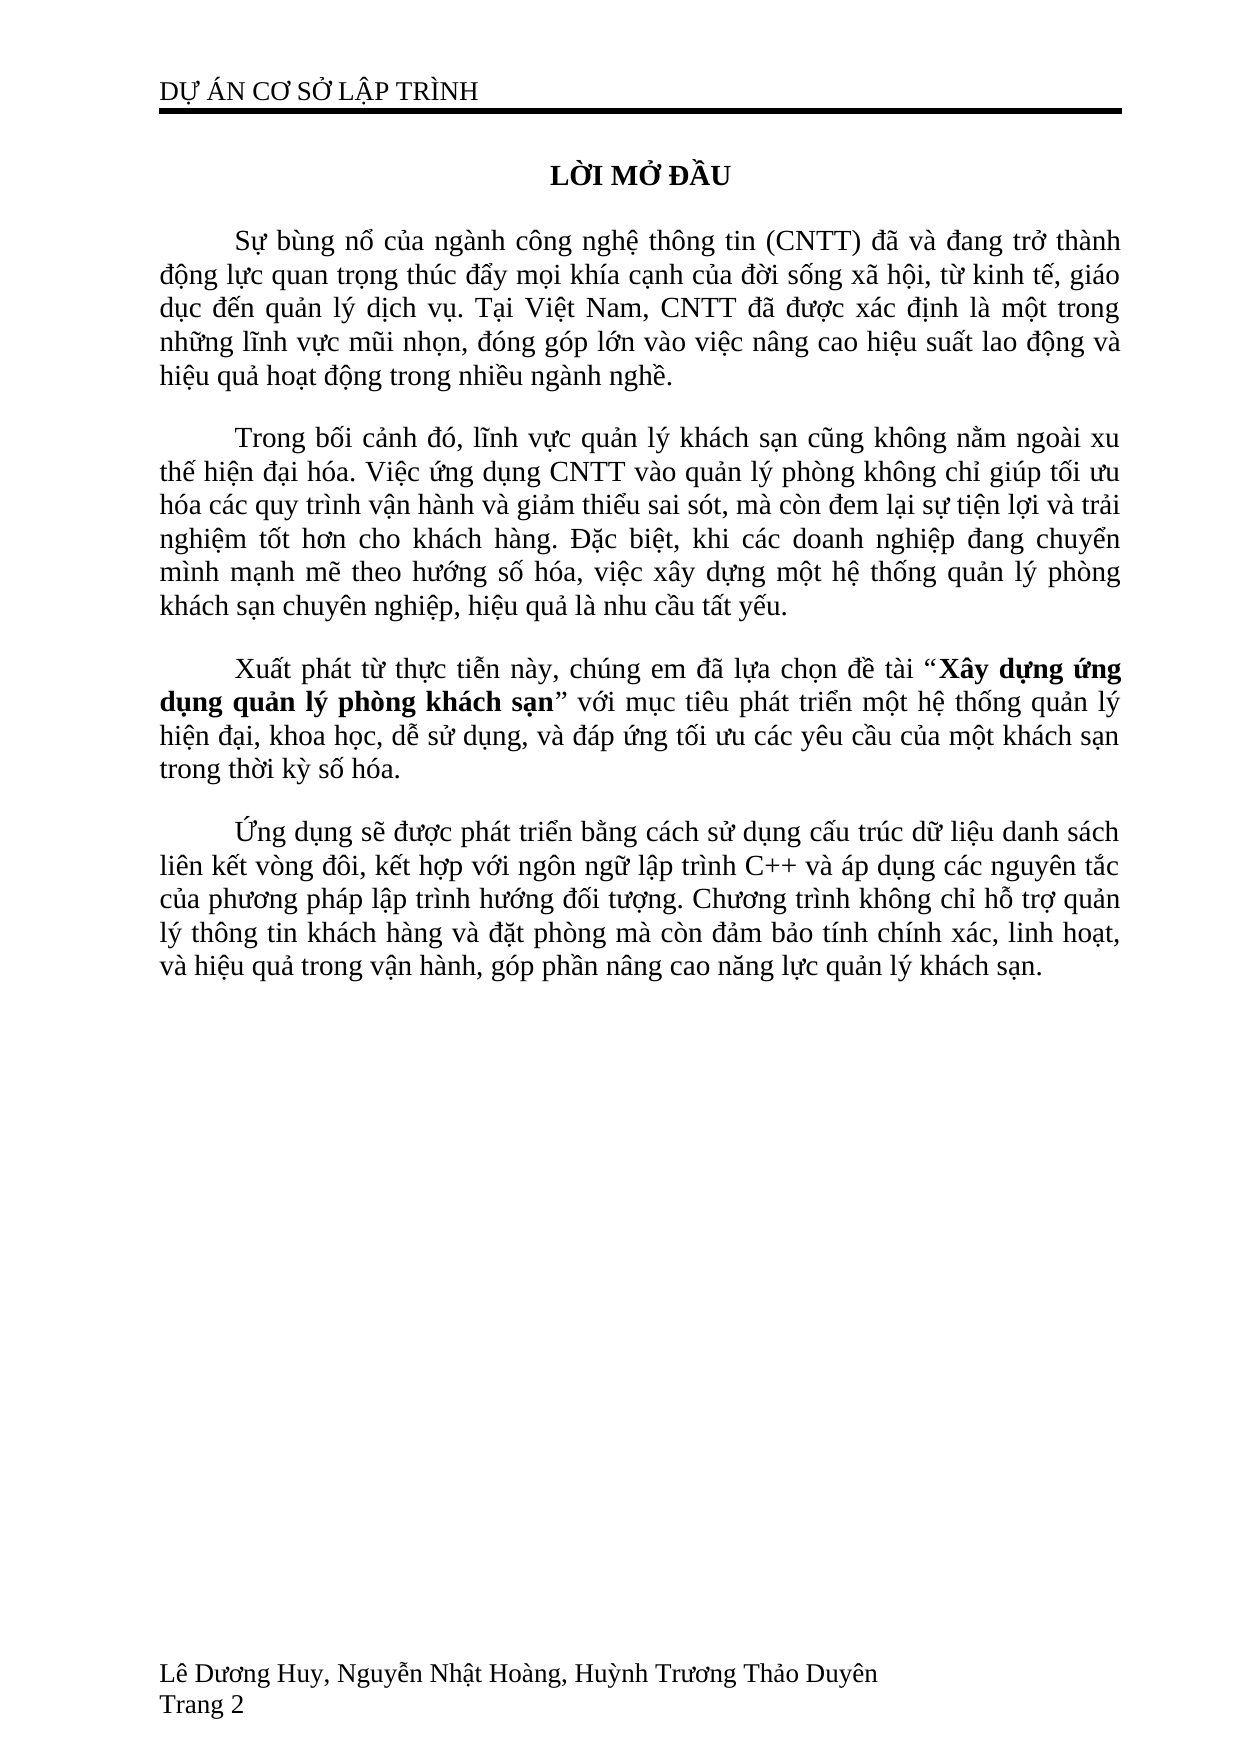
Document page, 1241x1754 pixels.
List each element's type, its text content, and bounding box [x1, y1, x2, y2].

text Trong bối cảnh đó, lĩnh vực quản lý khách sạn cũng không nằm ngoài xu thế hiện đại hóa. Việc ứng dụng CNTT vào quản lý phòng không chỉ giúp tối ưu hóa các quy trình vận hành và giảm thiểu sai sót, mà còn đem lại sự tiện lợi và trải nghiệm tốt hơn cho khách hàng. Đặc biệt, khi các doanh nghiệp đang chuyển mình mạnh mẽ theo hướng số hóa, việc xây dựng một hệ thống quản lý phòng khách sạn chuyên nghiệp, hiệu quả là nhu cầu tất yếu. [159, 420, 1122, 622]
text Ứng dụng sẽ được phát triển bằng cách sử dụng cấu trúc dữ liệu danh sách liên kết vòng đôi, kết hợp với ngôn ngữ lập trình C++ và áp dụng các nguyên tắc của phương pháp lập trình hướng đối tượng. Chương trình không chỉ hỗ trợ quản lý thông tin khách hàng và đặt phòng mà còn đảm bảo tính chính xác, linh hoạt, và hiệu quả trong vận hành, góp phần nâng cao năng lực quản lý khách sạn. [159, 814, 1122, 982]
text Sự bùng nổ của ngành công nghệ thông tin (CNTT) đã và đang trở thành động lực quan trọng thúc đẩy mọi khía cạnh của đời sống xã hội, từ kinh tế, giáo dục đến quản lý dịch vụ. Tại Việt Nam, CNTT đã được xác định là một trong những lĩnh vực mũi nhọn, đóng góp lớn vào việc nâng cao hiệu suất lao động và hiệu quả hoạt động trong nhiều ngành nghề. [159, 223, 1122, 391]
text Xuất phát từ thực tiễn này, chúng em đã lựa chọn đề tài “Xây dựng ứng dụng quản lý phòng khách sạn” với mục tiêu phát triển một hệ thống quản lý hiện đại, khoa học, dễ sử dụng, và đáp ứng tối ưu các yêu cầu của một khách sạn trong thời kỳ số hóa. [159, 651, 1122, 785]
subtitle LỜI MỞ ĐẦU [159, 158, 1122, 192]
